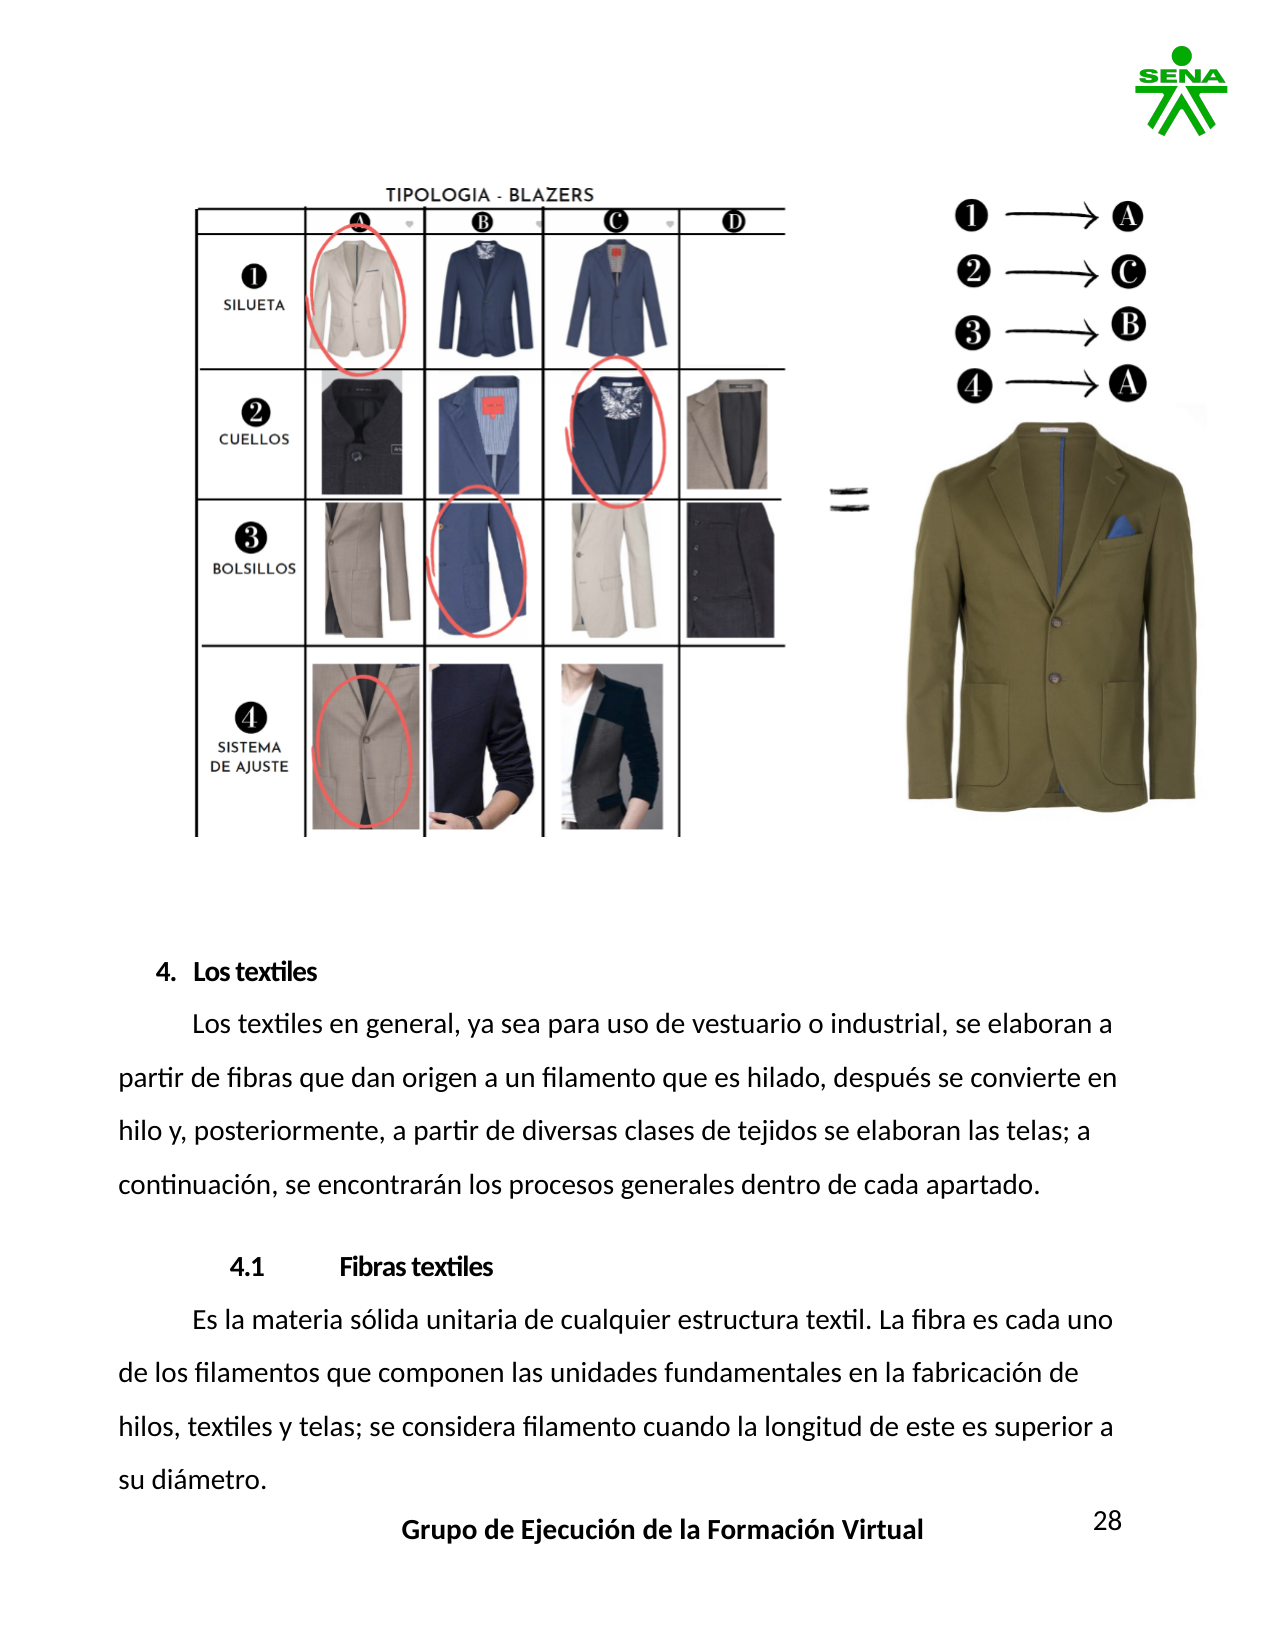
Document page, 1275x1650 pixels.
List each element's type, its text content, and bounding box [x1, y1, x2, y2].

text Fibras textiles [156, 1248, 1122, 1284]
subtitle Los textiles [156, 953, 1122, 989]
text Los textiles en general, ya sea para uso de vestuario o industrial, se elaboran a partir de fibras que dan origen a un filamento que es hilado, después se convierte en hilo y, posteriormente, a partir de diversas clases de tejidos se elaboran las telas; a continuación, se encontrarán los procesos generales dentro de cada apartado. [118, 1006, 1122, 1202]
picture [1135, 46, 1228, 136]
picture [192, 177, 1207, 837]
text Es la materia sólida unitaria de cualquier estructura textil. La fibra es cada uno de los filamentos que componen las unidades fundamentales en la fabricación de hilos, textiles y telas; se considera filamento cuando la longitud de este es superior a su diámetro. [118, 1301, 1122, 1497]
